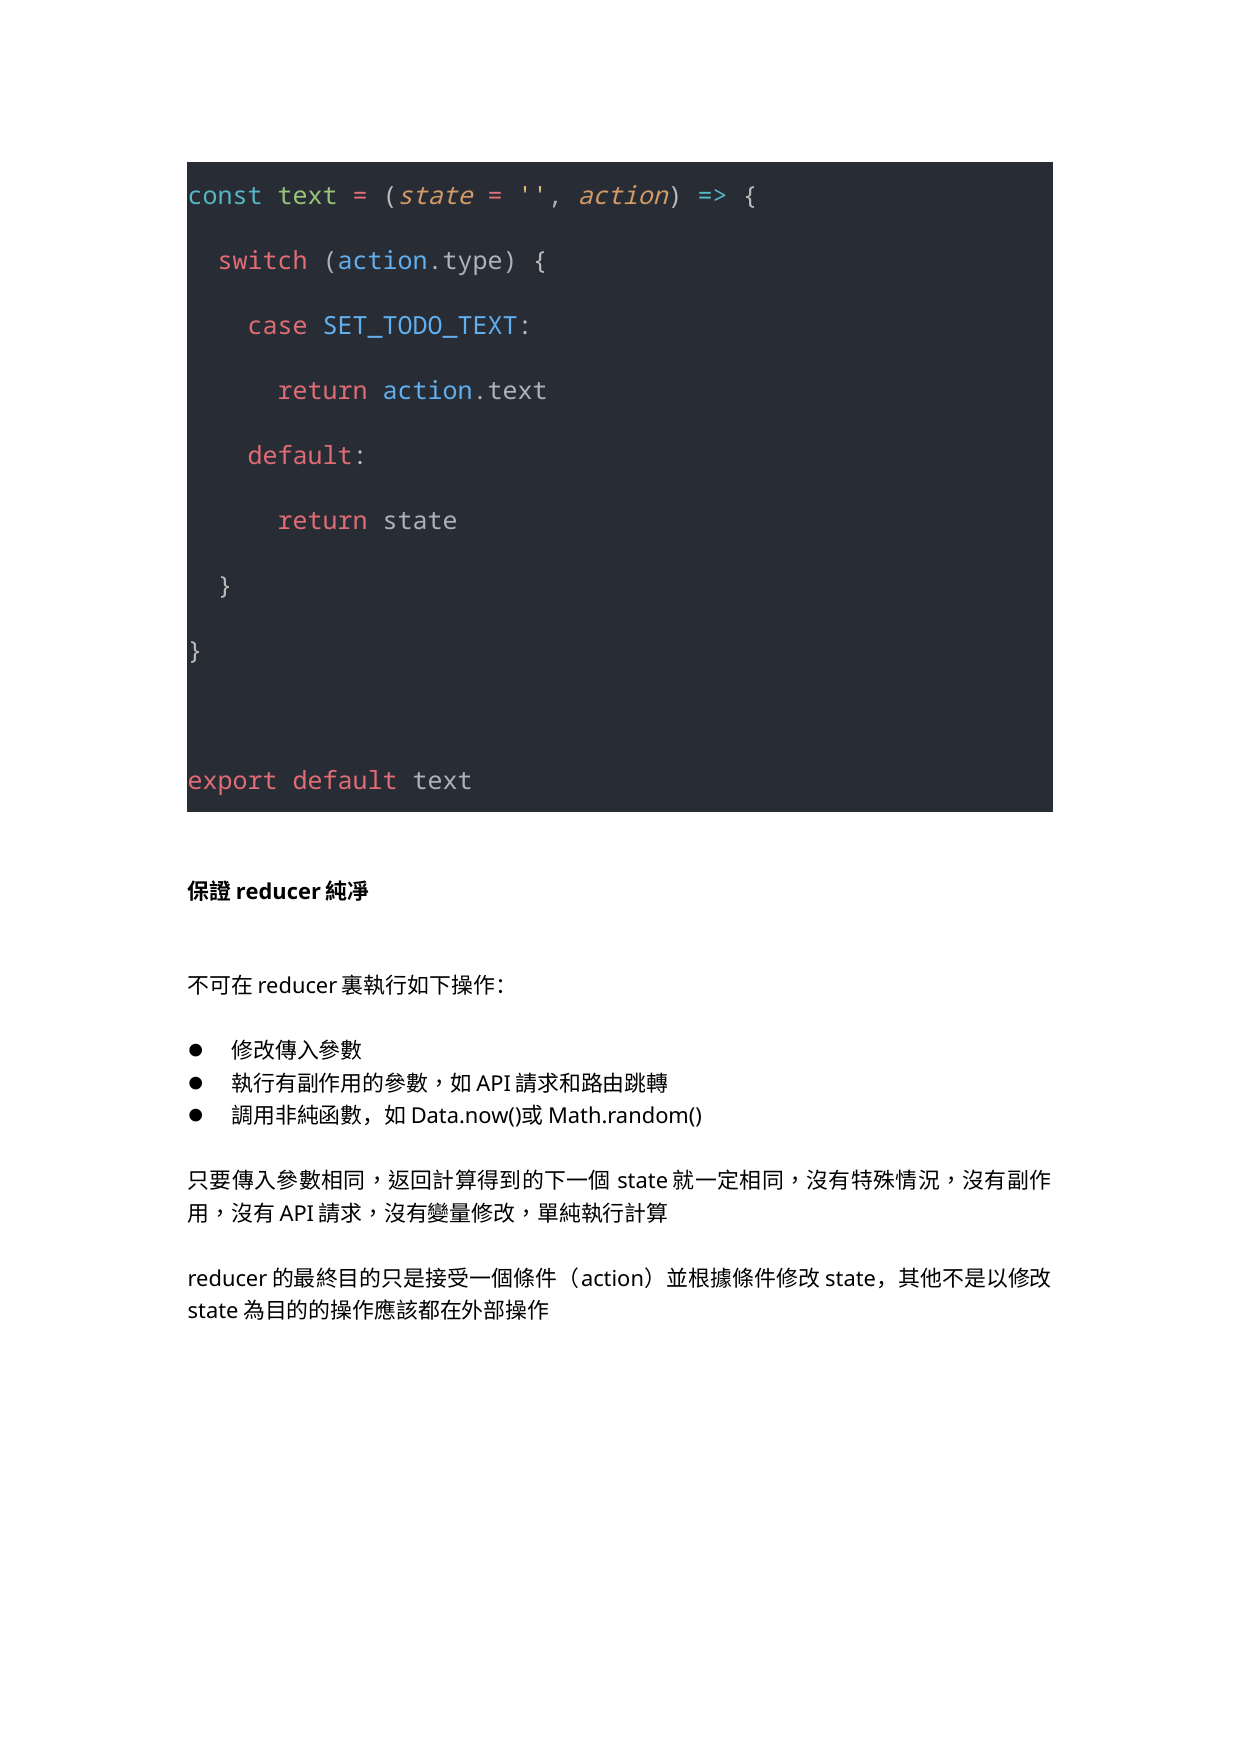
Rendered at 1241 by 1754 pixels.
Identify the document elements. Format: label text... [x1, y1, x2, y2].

list 修改傳入參數 [187, 1033, 1053, 1065]
list 調用非純函數，如Data.now()或Math.random() [187, 1098, 1053, 1130]
subtitle 保證reducer純凈 [187, 874, 1053, 906]
text case SET_TODO_TEXT: [187, 292, 1053, 357]
text 只要傳入參數相同，返回計算得到的下一個state就一定相同，沒有特殊情況，沒有副作用，沒有API請求，沒有變量修改，單純執行計算 [187, 1163, 1053, 1228]
text } [187, 617, 1053, 682]
text return state [187, 487, 1053, 552]
text export default text [187, 747, 1053, 812]
text default: [187, 422, 1053, 487]
text 不可在reducer裏執行如下操作： [187, 968, 1053, 1000]
text const text = (state = '', action) => { [187, 162, 1053, 227]
list 執行有副作用的參數，如API請求和路由跳轉 [187, 1065, 1053, 1098]
text return action.text [187, 357, 1053, 422]
text switch (action.type) { [187, 227, 1053, 292]
text } [187, 552, 1053, 617]
text reducer的最終目的只是接受一個條件（action）並根據條件修改state，其他不是以修改state為目的的操作應該都在外部操作 [187, 1260, 1053, 1325]
